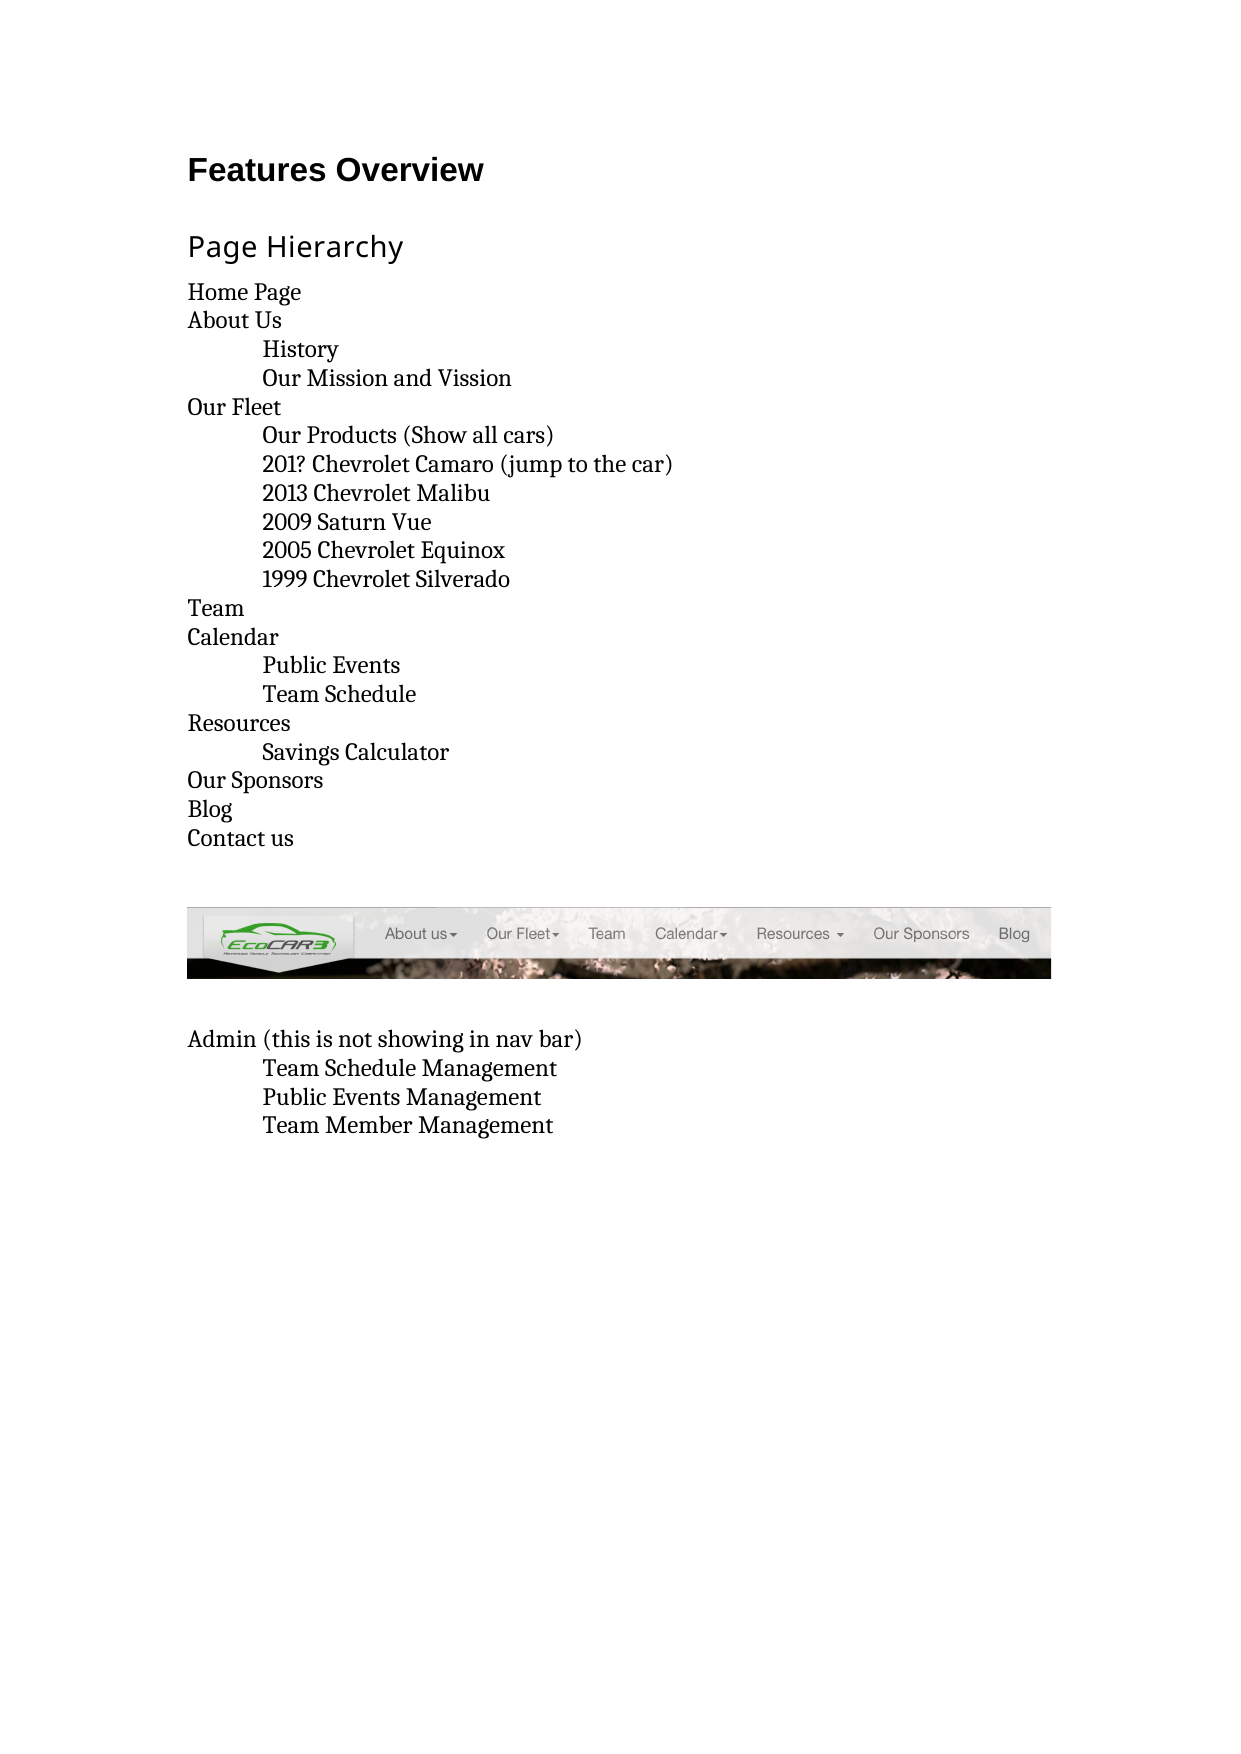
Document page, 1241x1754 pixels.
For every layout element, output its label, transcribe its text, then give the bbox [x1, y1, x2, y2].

text 2005 Chevrolet Equinox [187, 536, 1053, 565]
subtitle Page Hierarchy [187, 226, 1053, 266]
text Home Page [187, 278, 1053, 306]
text Our Mission and Vission [187, 364, 1053, 393]
text Resources [187, 709, 1053, 738]
text Our Products (Show all cars) [187, 421, 1053, 450]
text 1999 Chevrolet Silverado [187, 565, 1053, 594]
text Our Fleet [187, 393, 1053, 421]
text Public Events Management [187, 1083, 1053, 1111]
text 2009 Saturn Vue [187, 508, 1053, 536]
text Contact us [187, 824, 1053, 853]
text About Us [187, 306, 1053, 335]
picture [186, 907, 1052, 979]
text 2013 Chevrolet Malibu [187, 479, 1053, 508]
text History [187, 335, 1053, 364]
text Blog [187, 795, 1053, 824]
text Our Sponsors [187, 766, 1053, 795]
text Savings Calculator [187, 738, 1053, 766]
text Team Schedule [187, 680, 1053, 709]
text Team [187, 594, 1053, 623]
text Calendar [187, 623, 1053, 651]
text Team Member Management [187, 1111, 1053, 1140]
text Public Events [187, 651, 1053, 680]
text 201? Chevrolet Camaro (jump to the car) [187, 450, 1053, 479]
subtitle Features Overview [187, 150, 1053, 188]
text Team Schedule Management [187, 1054, 1053, 1083]
